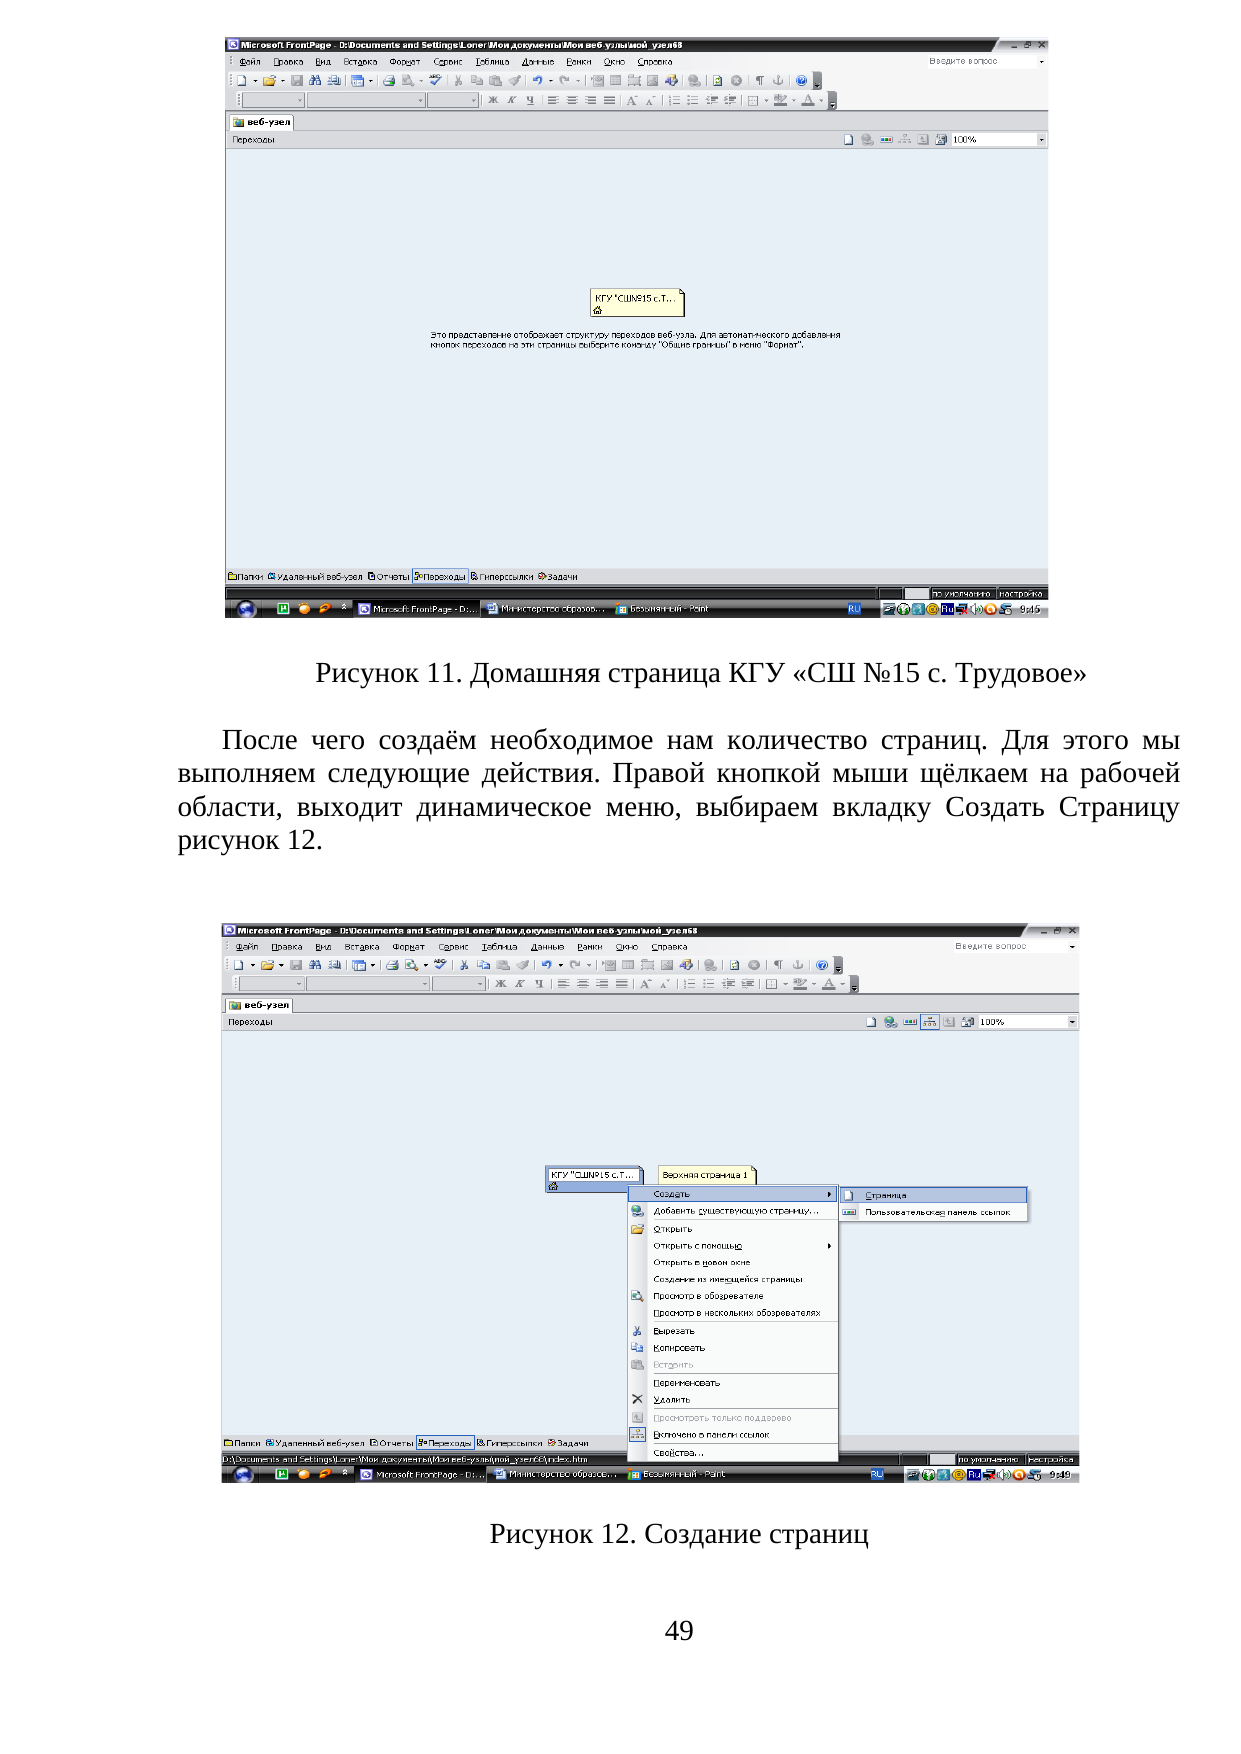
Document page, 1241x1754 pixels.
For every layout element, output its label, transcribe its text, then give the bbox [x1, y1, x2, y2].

picture [225, 37, 1049, 618]
text Рисунок 11. Домашняя страница КГУ «СШ №15 с. Трудовое» [177, 655, 1181, 688]
text Рисунок 12. Создание страниц [177, 1516, 1181, 1549]
picture [221, 923, 1080, 1483]
text После чего создаём необходимое нам количество страниц. Для этого мы выполняем следующие действия. Правой кнопкой мыши щёлкаем на рабочей области, выходит динамическое меню, выбираем вкладку Создать Страницу рисунок 12. [177, 722, 1181, 856]
